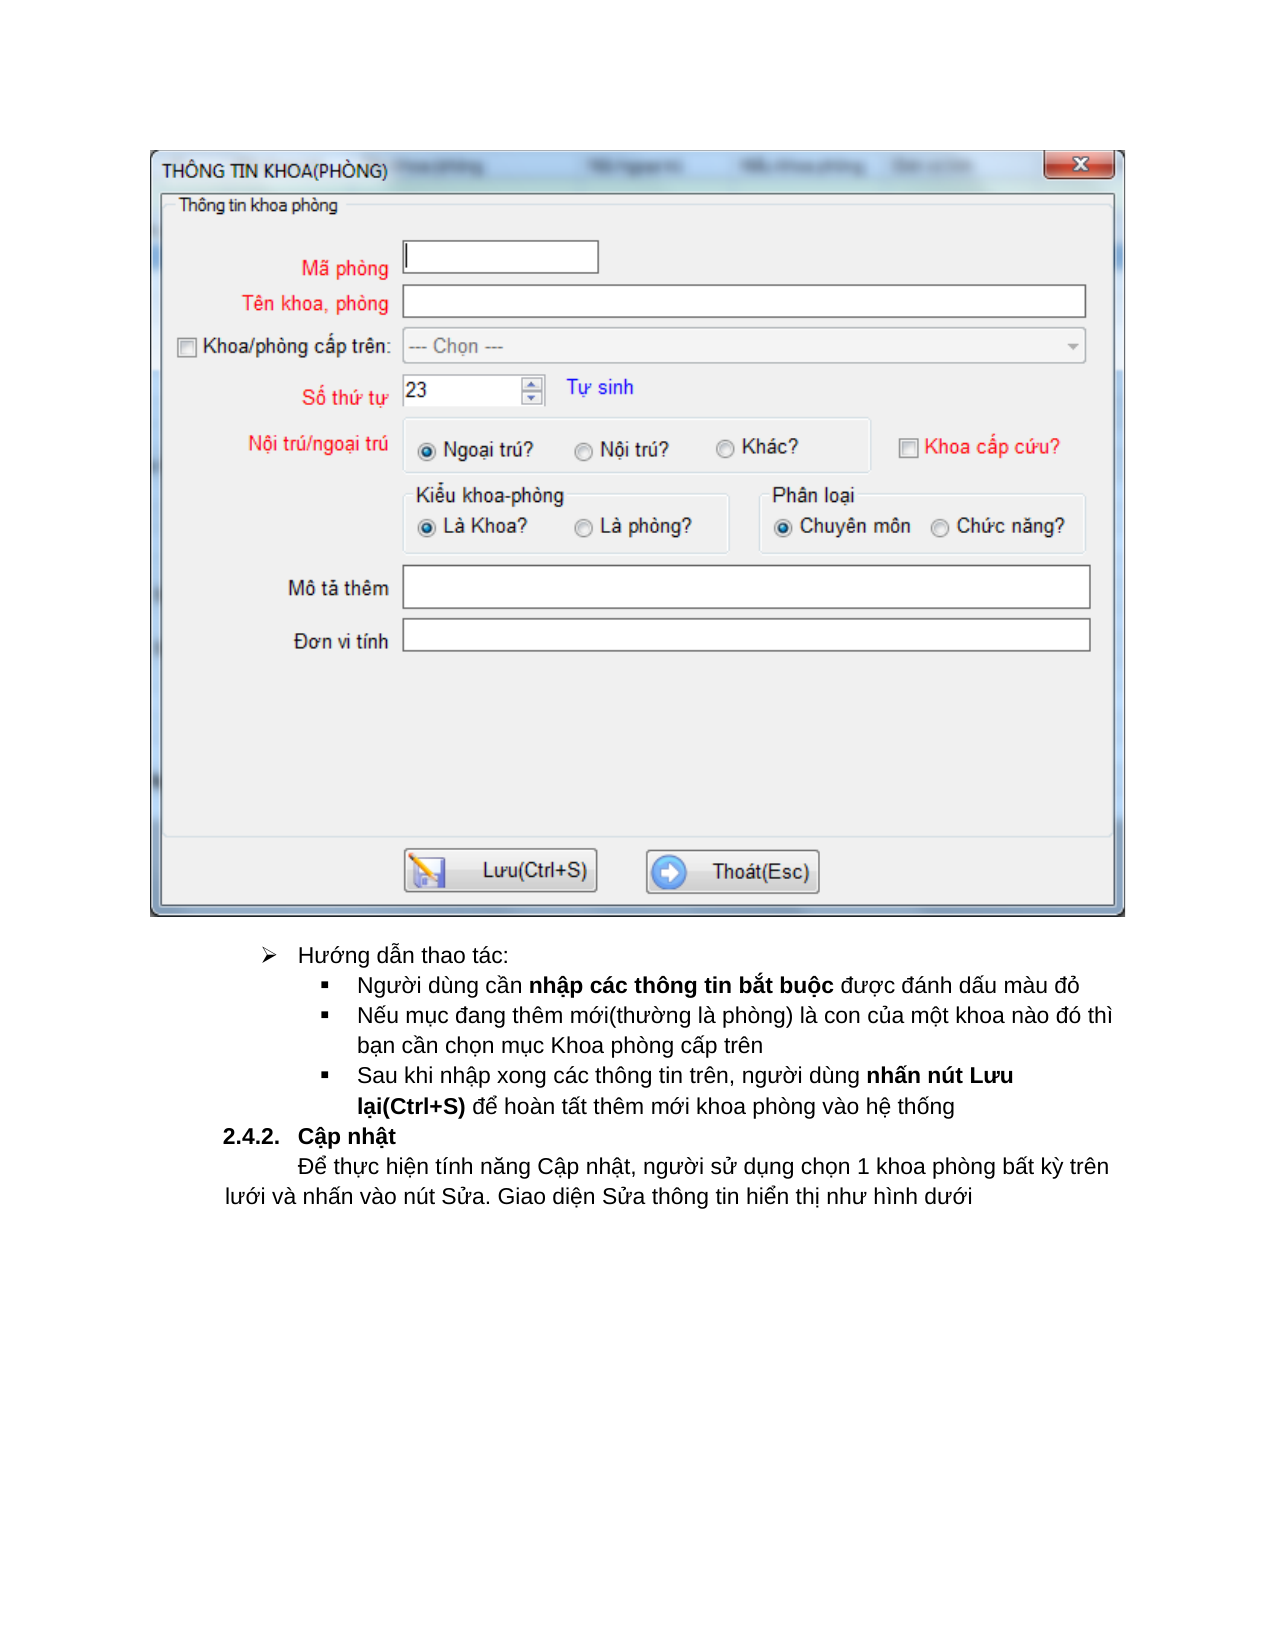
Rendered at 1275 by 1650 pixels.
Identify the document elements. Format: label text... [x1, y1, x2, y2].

list Người dùng cần nhập các thông tin bắt buộc được đánh dấu màu đỏ [319, 972, 1125, 998]
list Cập nhật [223, 1123, 1125, 1149]
list Sau khi nhập xong các thông tin trên, người dùng nhấn nút Lưu lại(Ctrl+S) để hoàn tất thêm mới khoa phòng vào hệ thống [319, 1062, 1125, 1119]
list Nếu mục đang thêm mới(thường là phòng) là con của một khoa nào đó thì bạn cần chọn mục Khoa phòng cấp trên [319, 1002, 1125, 1058]
list Để thực hiện tính năng Cập nhật, người sử dụng chọn 1 khoa phòng bất kỳ trên lưới và nhấn vào nút Sửa. Giao diện Sửa thông tin hiển thị như hình dưới [225, 1153, 1125, 1209]
picture [150, 150, 1125, 917]
list Hướng dẫn thao tác: [260, 942, 1125, 968]
